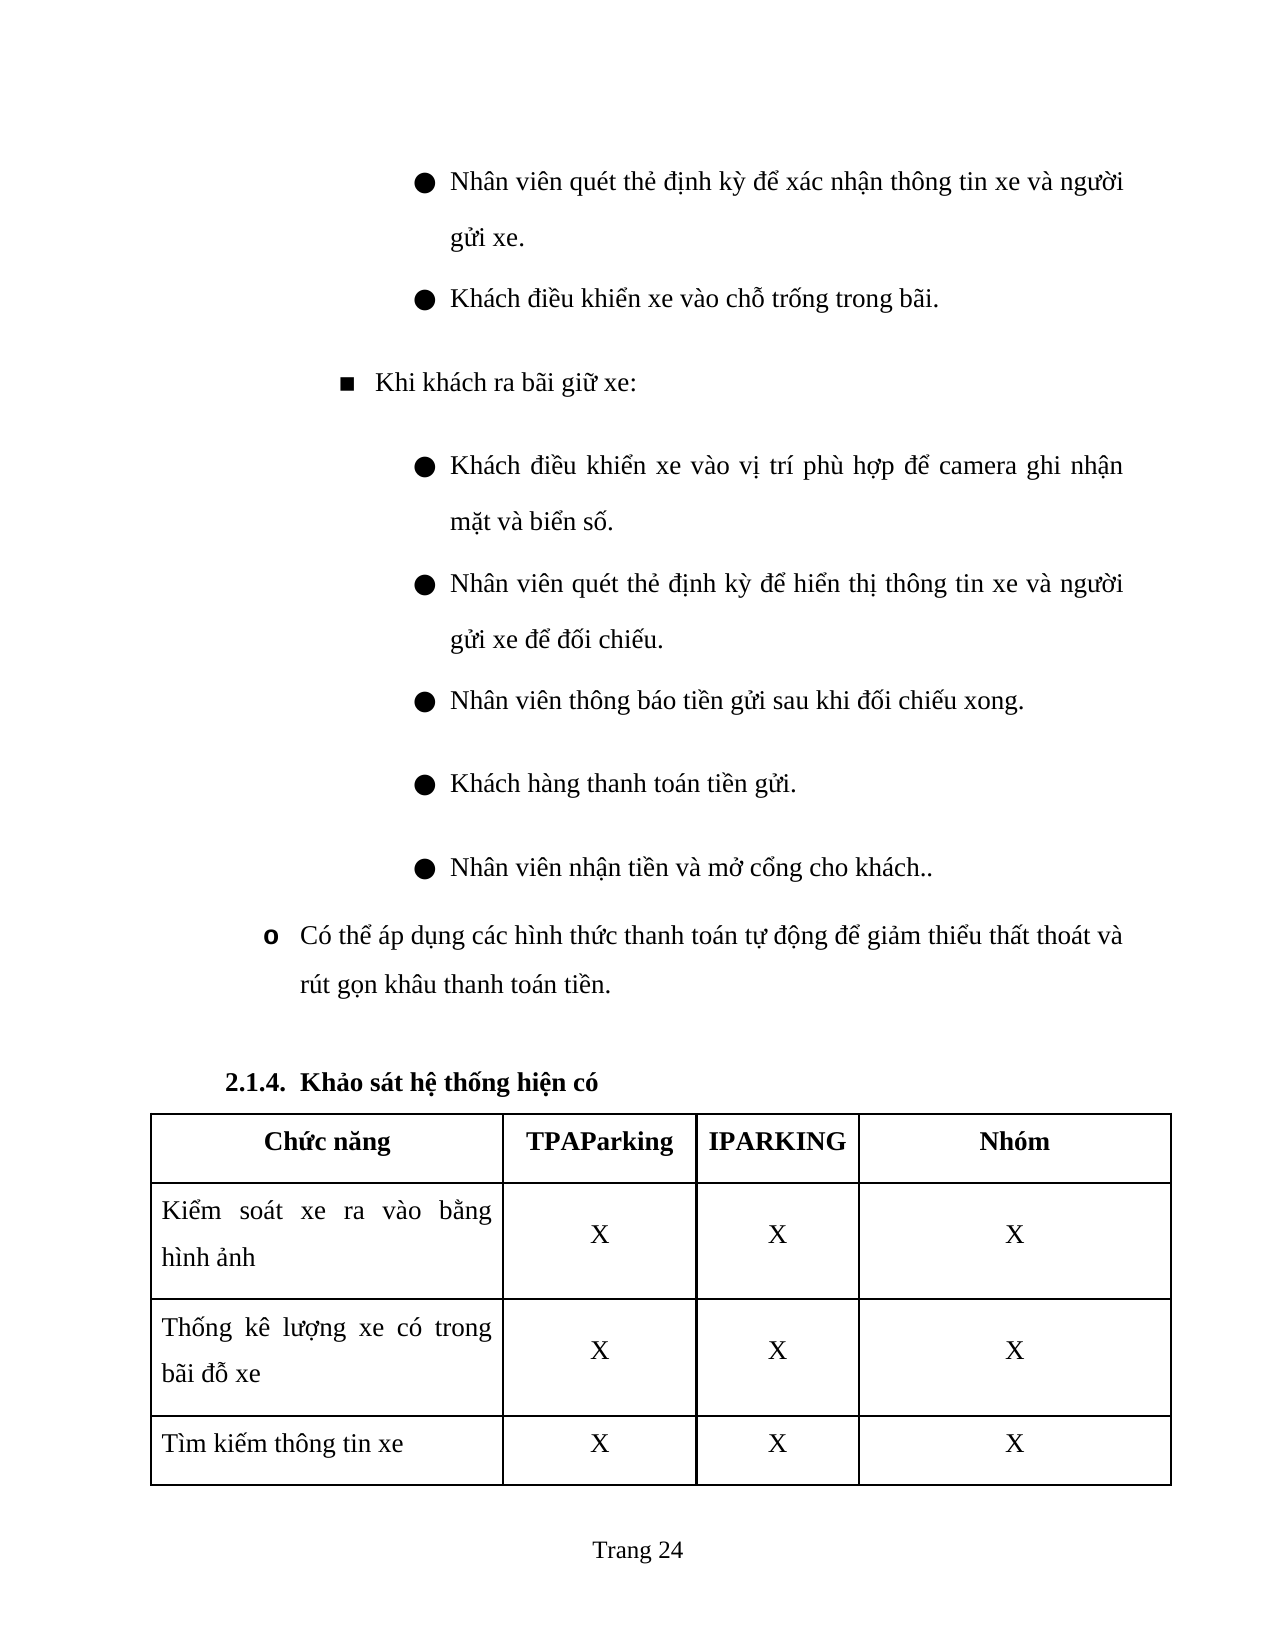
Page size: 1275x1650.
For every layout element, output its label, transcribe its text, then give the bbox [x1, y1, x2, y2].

list Có thể áp dụng các hình thức thanh toán tự động để giảm thiểu thất thoát và rút gọn khâu thanh toán tiền. [263, 919, 1125, 999]
list Nhân viên quét thẻ định kỳ để xác nhận thông tin xe và người gửi xe. [413, 150, 1125, 252]
table_cell X [860, 1417, 1170, 1484]
list Nhân viên thông báo tiền gửi sau khi đối chiếu xong. [413, 669, 1125, 725]
table_cell X [698, 1300, 858, 1414]
list Nhân viên quét thẻ định kỳ để hiển thị thông tin xe và người gửi xe để đối chiếu. [413, 552, 1125, 654]
list Khi khách ra bãi giữ xe: [338, 351, 1125, 406]
table_cell X [504, 1300, 695, 1414]
table_cell Thống kê lượng xe có trong bãi đỗ xe [152, 1300, 502, 1414]
list Khách điều khiển xe vào chỗ trống trong bãi. [413, 268, 1125, 323]
list Khách điều khiển xe vào vị trí phù hợp để camera ghi nhận mặt và biển số. [413, 434, 1125, 536]
table_header Chức năng [152, 1115, 502, 1182]
table_cell X [698, 1184, 858, 1298]
table_cell X [504, 1417, 695, 1484]
list Nhân viên nhận tiền và mở cổng cho khách.. [413, 836, 1125, 892]
table_cell X [698, 1417, 858, 1484]
table_cell X [860, 1184, 1170, 1298]
table_cell Tìm kiếm thông tin xe [152, 1417, 502, 1484]
list Khách hàng thanh toán tiền gửi. [413, 753, 1125, 808]
table_header TPAParking [504, 1115, 695, 1182]
table_cell X [860, 1300, 1170, 1414]
table_cell Kiểm soát xe ra vào bằng hình ảnh [152, 1184, 502, 1298]
table_cell X [504, 1184, 695, 1298]
table_header IPARKING [698, 1115, 858, 1182]
subtitle Khảo sát hệ thống hiện có [225, 1066, 1125, 1097]
table_header Nhóm [860, 1115, 1170, 1182]
